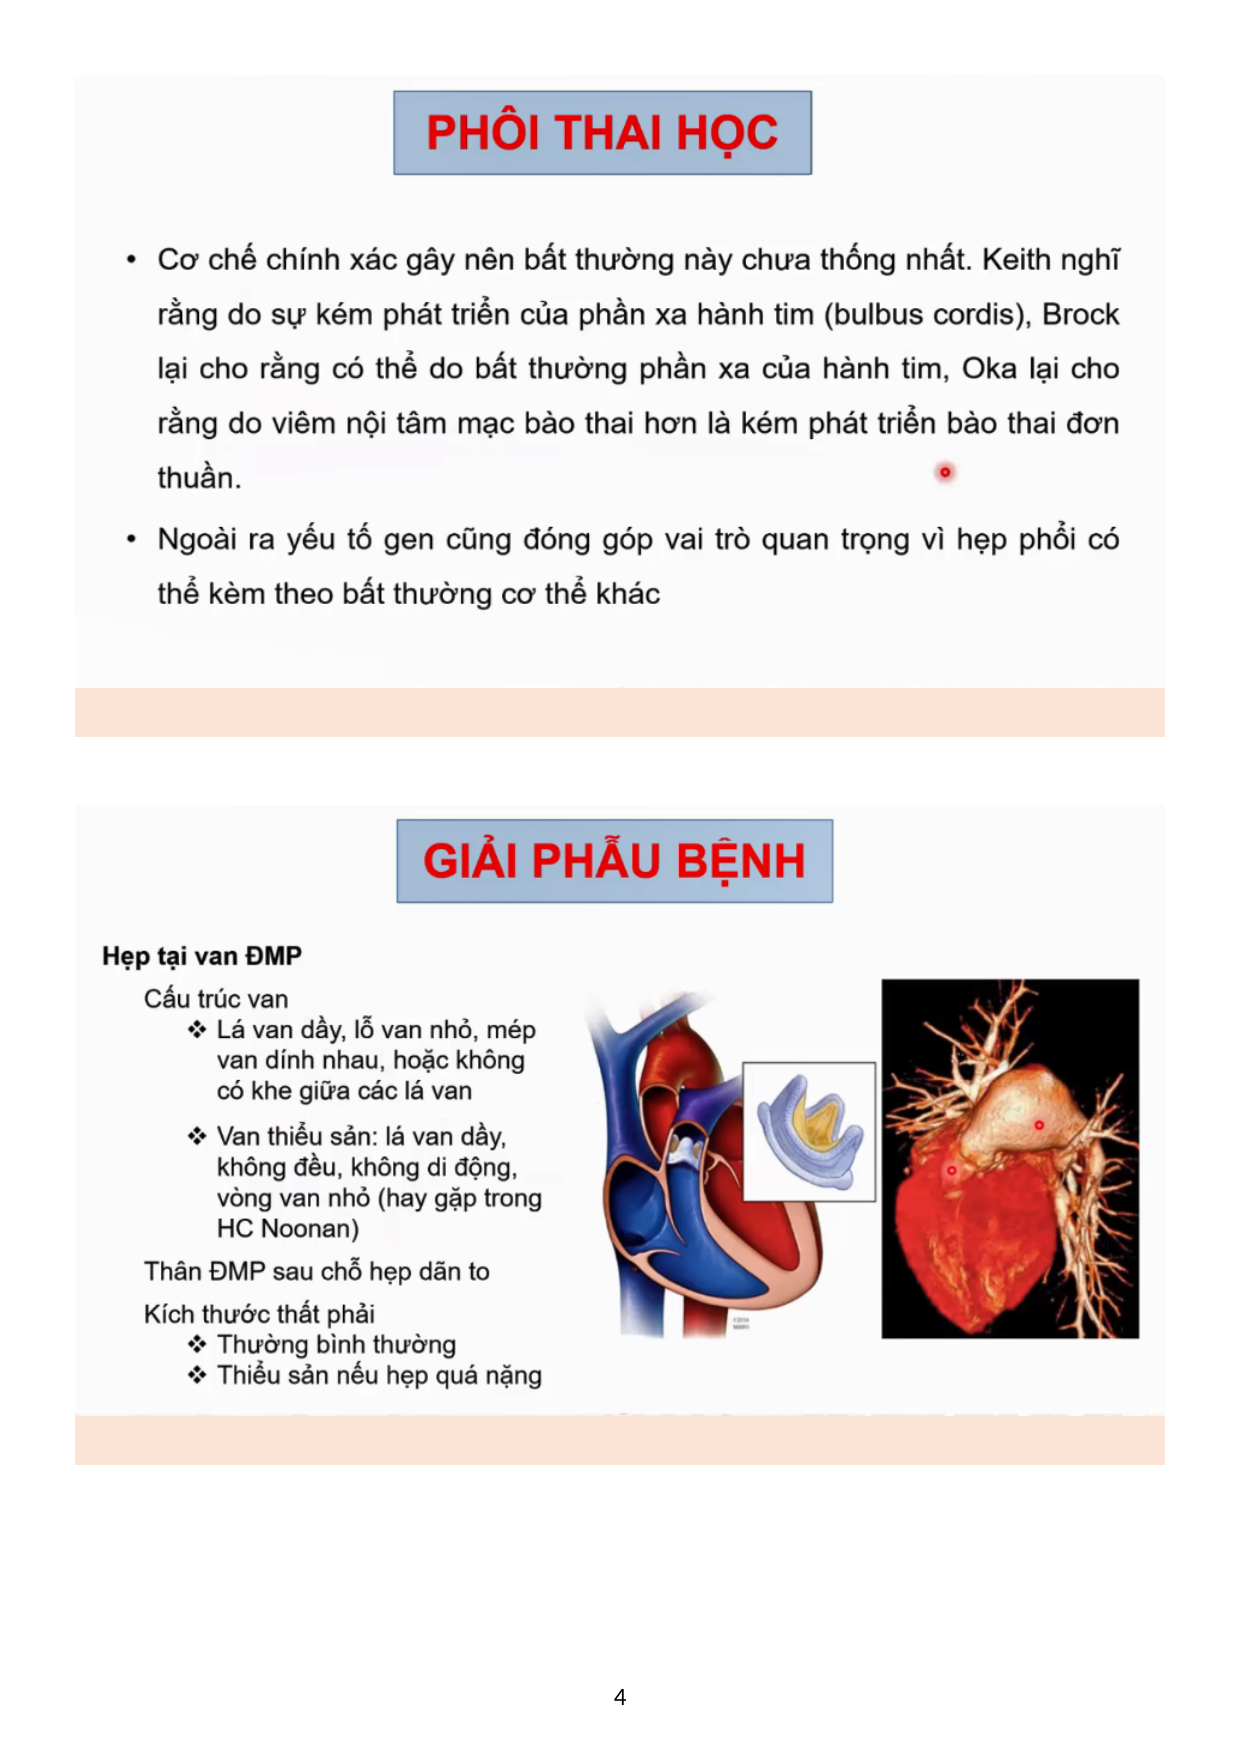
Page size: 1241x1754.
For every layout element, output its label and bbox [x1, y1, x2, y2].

picture [75, 805, 1166, 1416]
picture [75, 75, 1166, 688]
